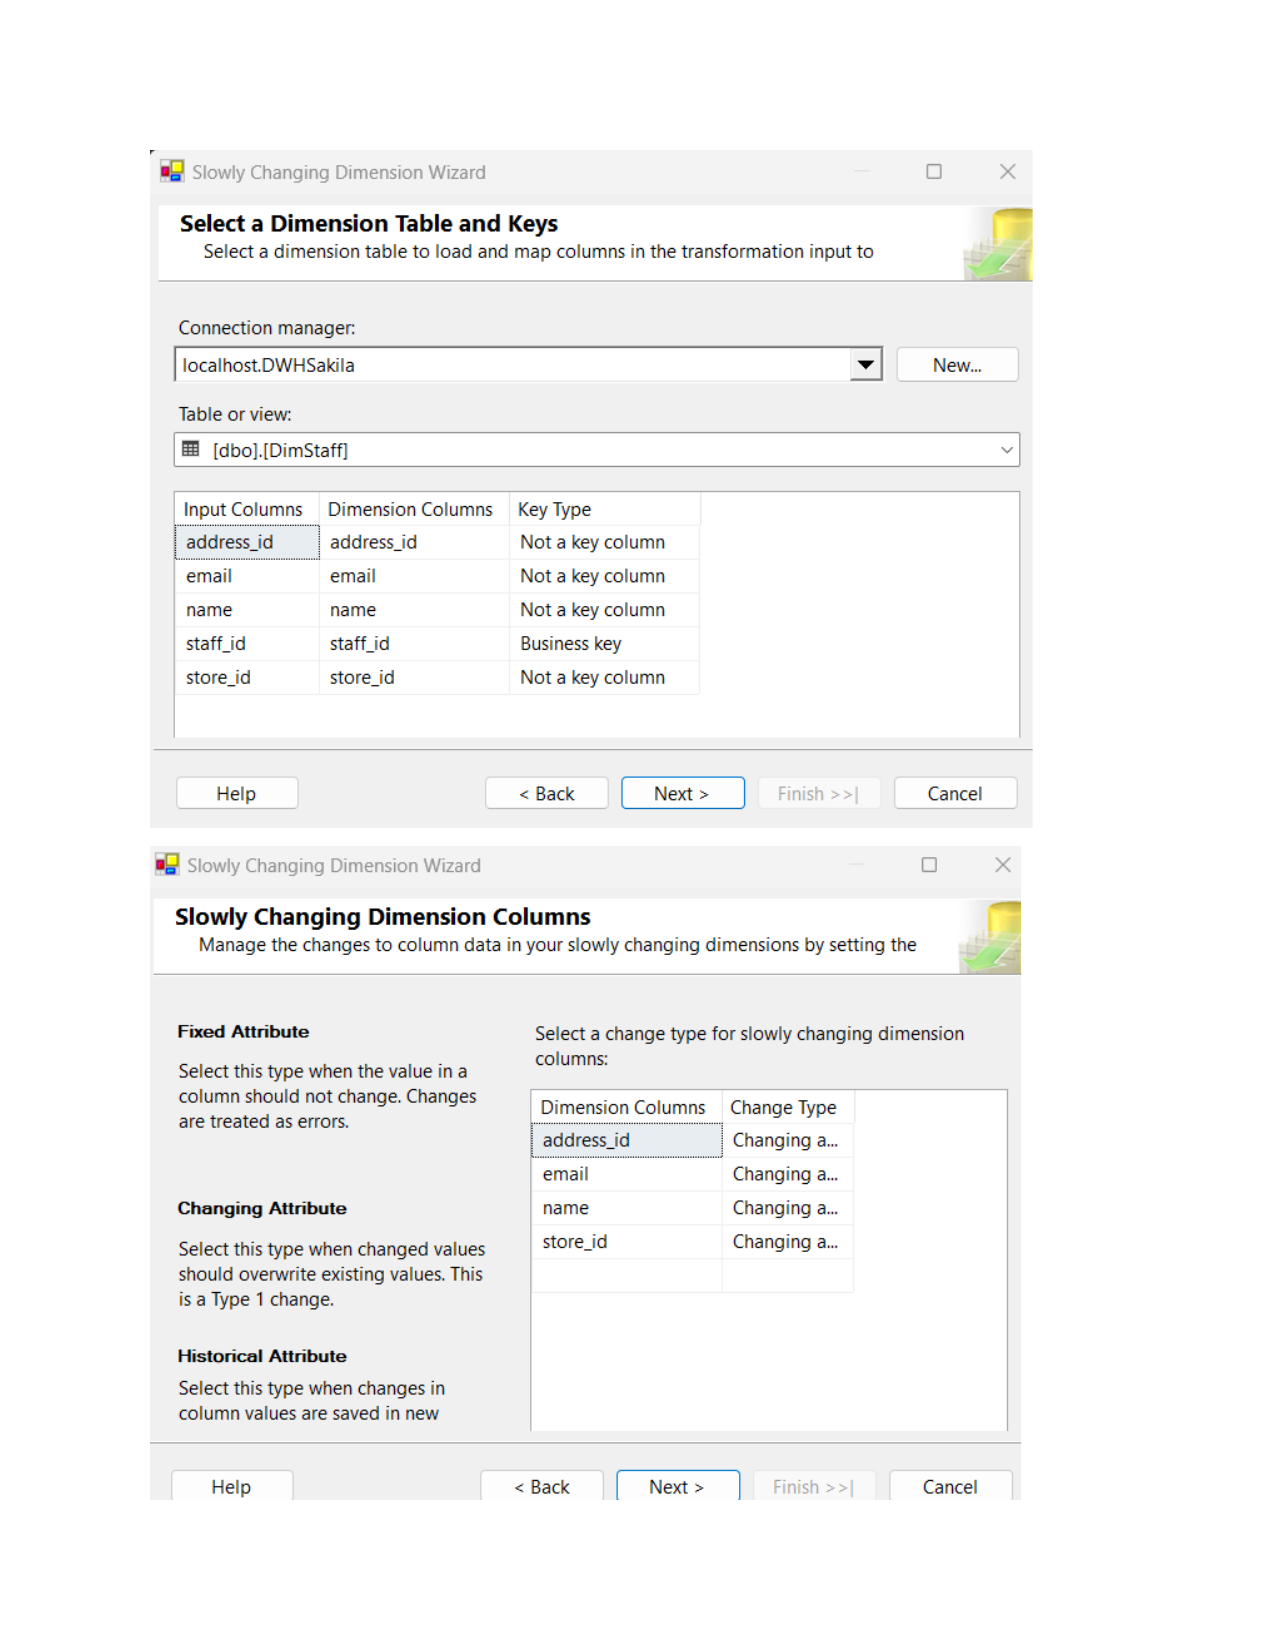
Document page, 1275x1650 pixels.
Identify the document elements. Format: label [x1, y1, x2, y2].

picture [150, 150, 1033, 828]
picture [150, 846, 1022, 1500]
